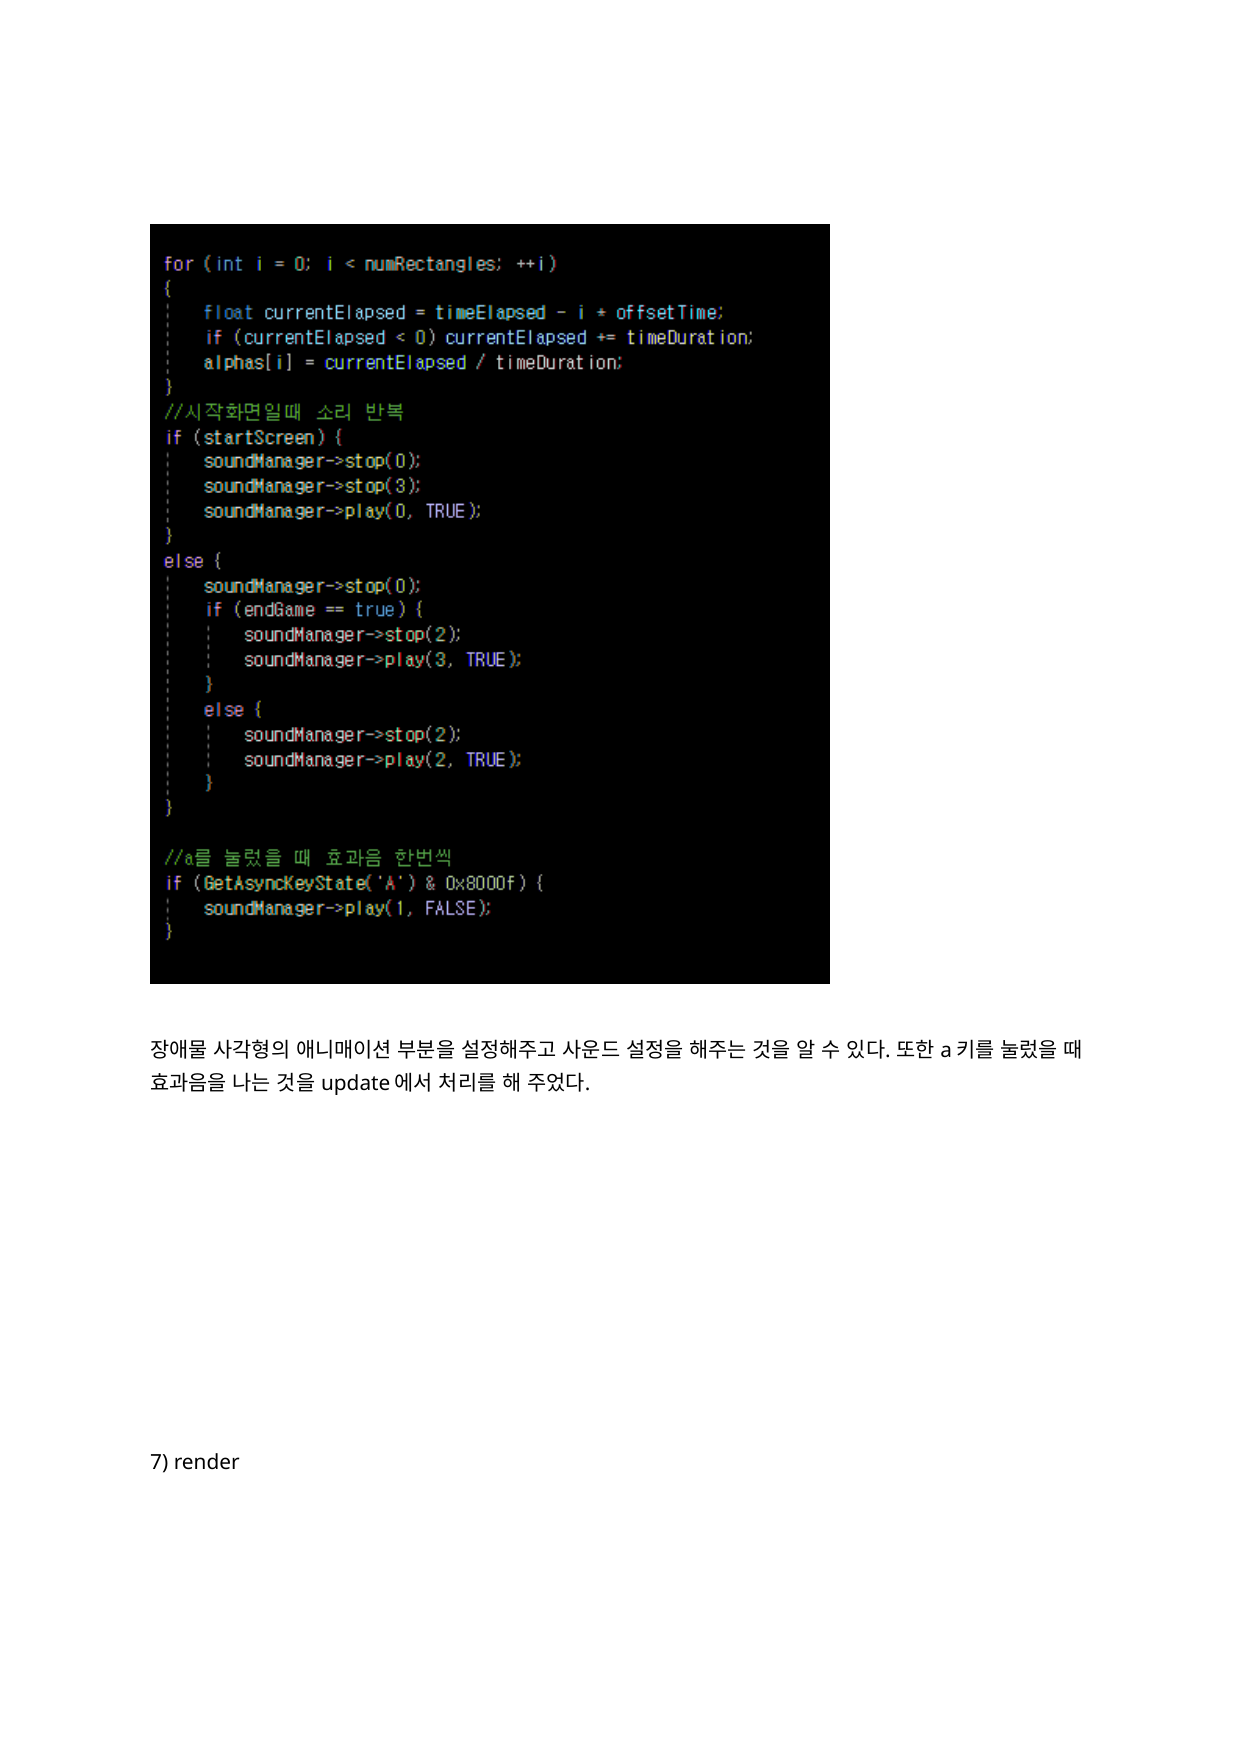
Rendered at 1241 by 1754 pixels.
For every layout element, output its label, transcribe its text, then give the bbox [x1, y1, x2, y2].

picture [150, 224, 830, 984]
text 7) render [150, 1447, 1090, 1475]
text 장애물 사각형의 애니매이션 부분을 설정해주고 사운드 설정을 해주는 것을 알 수 있다. 또한 a키를 눌렀을 때 효과음을 나는 것을 update에서 처리를 해 주었다. [150, 1003, 1090, 1097]
